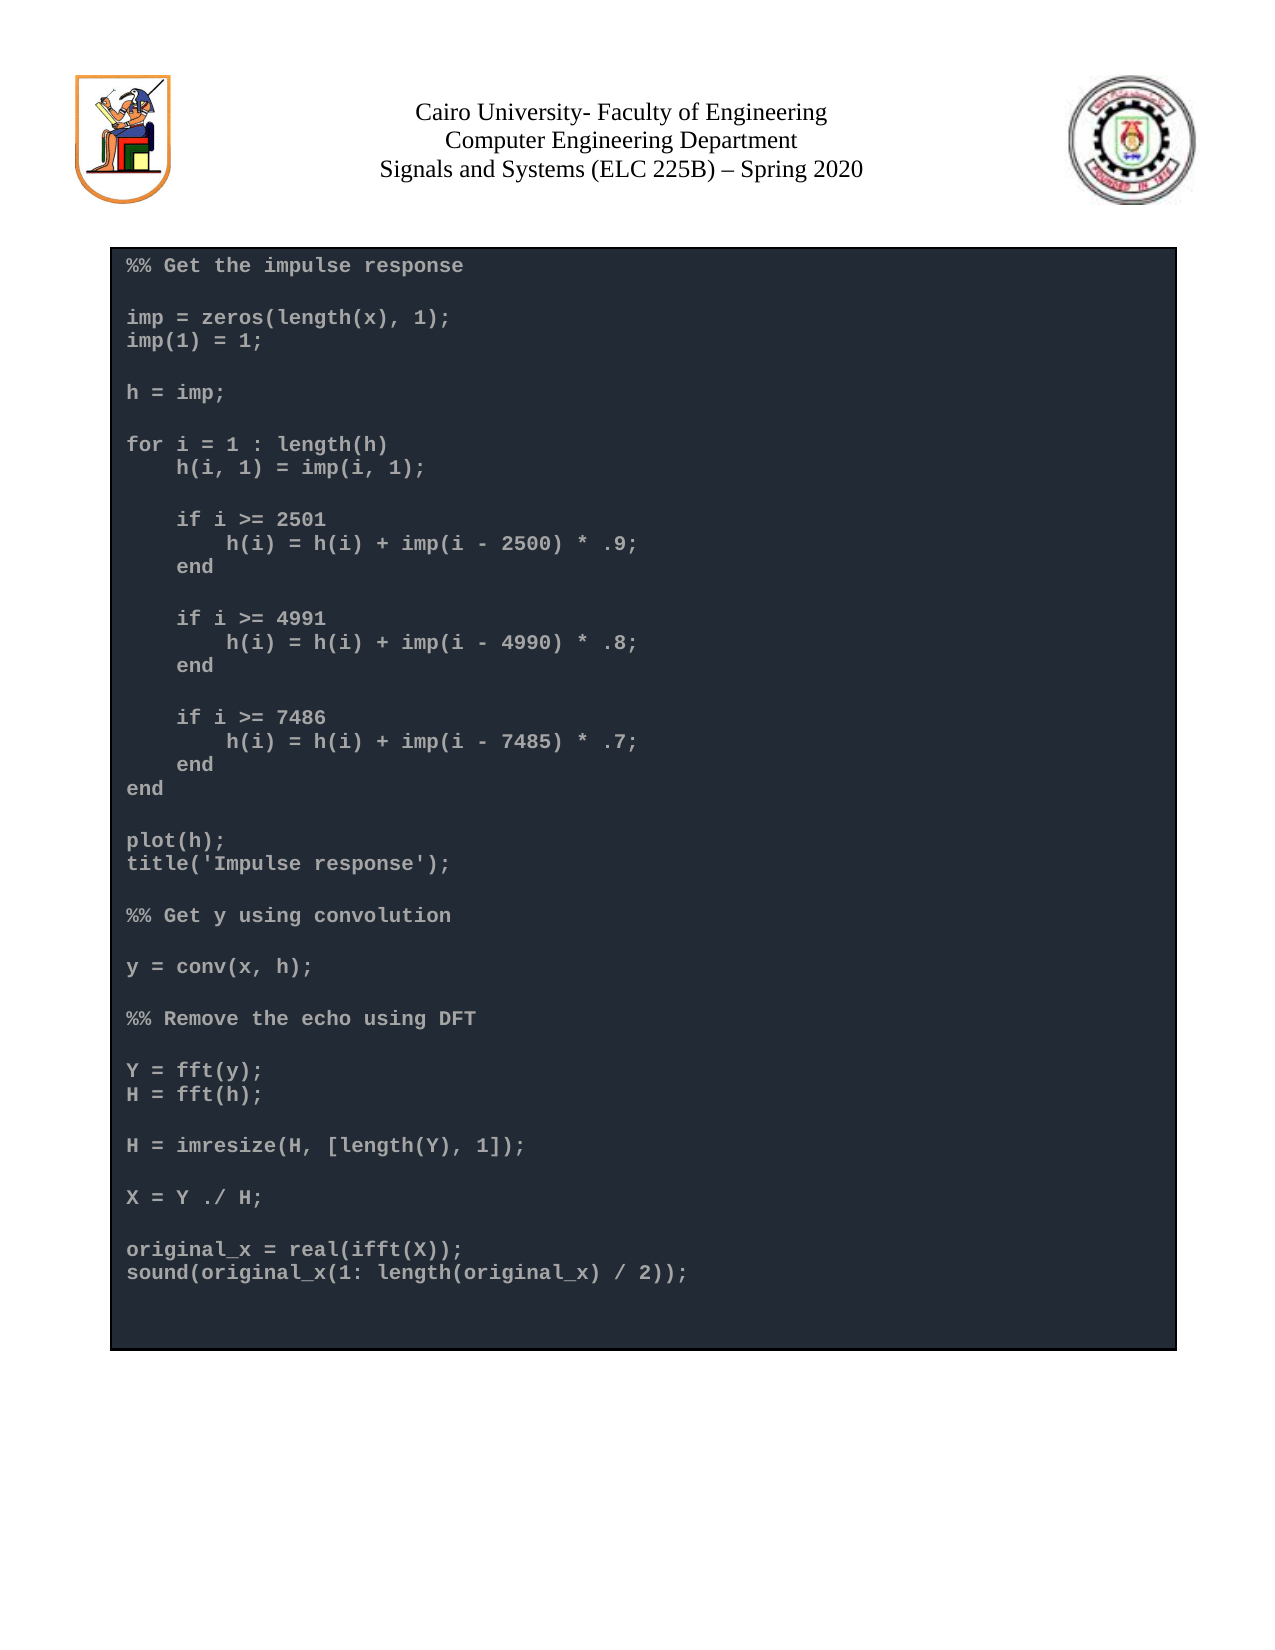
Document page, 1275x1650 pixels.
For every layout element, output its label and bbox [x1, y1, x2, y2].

picture [75, 75, 171, 205]
picture [1064, 75, 1200, 205]
